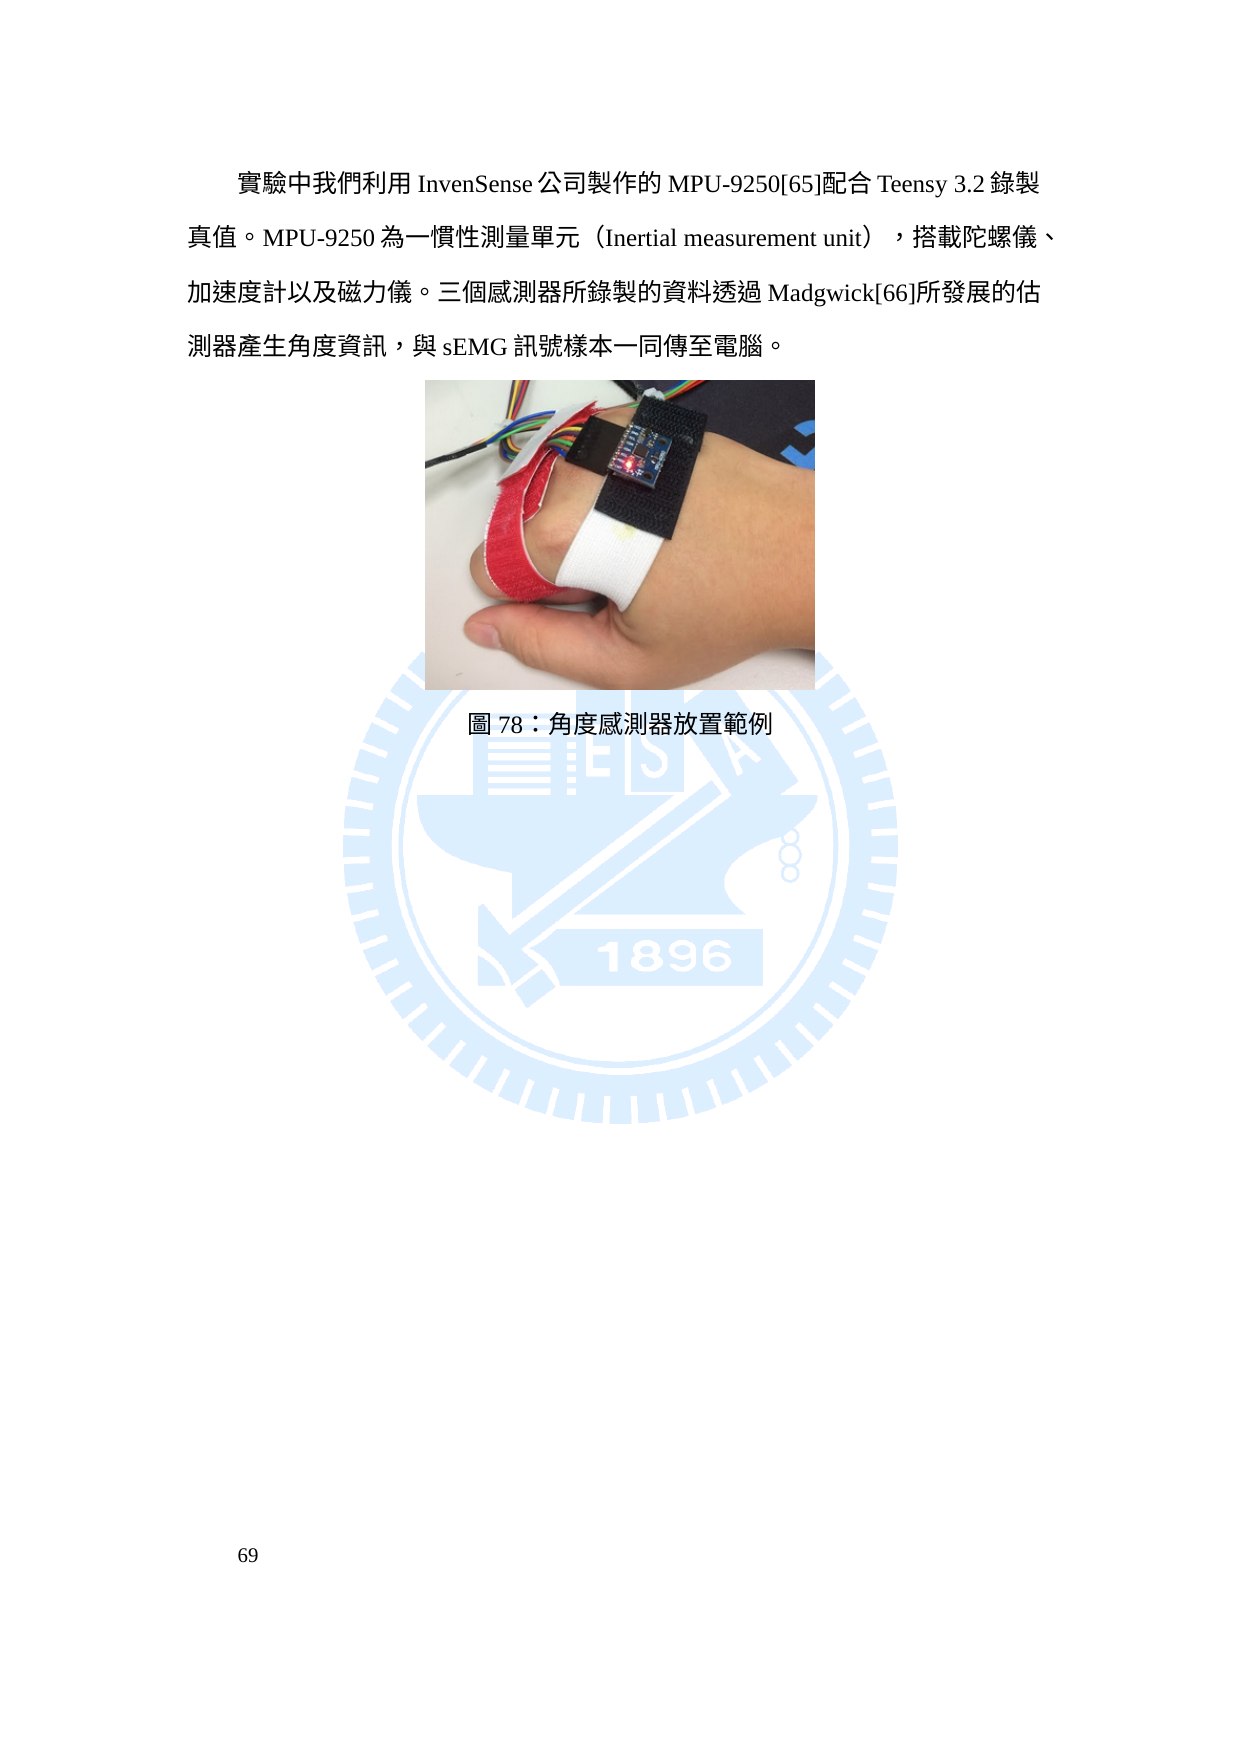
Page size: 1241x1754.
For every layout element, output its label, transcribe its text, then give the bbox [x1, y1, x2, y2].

picture [425, 380, 815, 690]
text 實驗中我們利用InvenSense公司製作的MPU-9250[65]配合Teensy 3.2錄製真值。MPU-9250為一慣性測量單元（Inertial measurement unit），搭載陀螺儀、加速度計以及磁力儀。三個感測器所錄製的資料透過Madgwick[66]所發展的估測器產生角度資訊，與sEMG訊號樣本一同傳至電腦。 [187, 163, 1053, 363]
